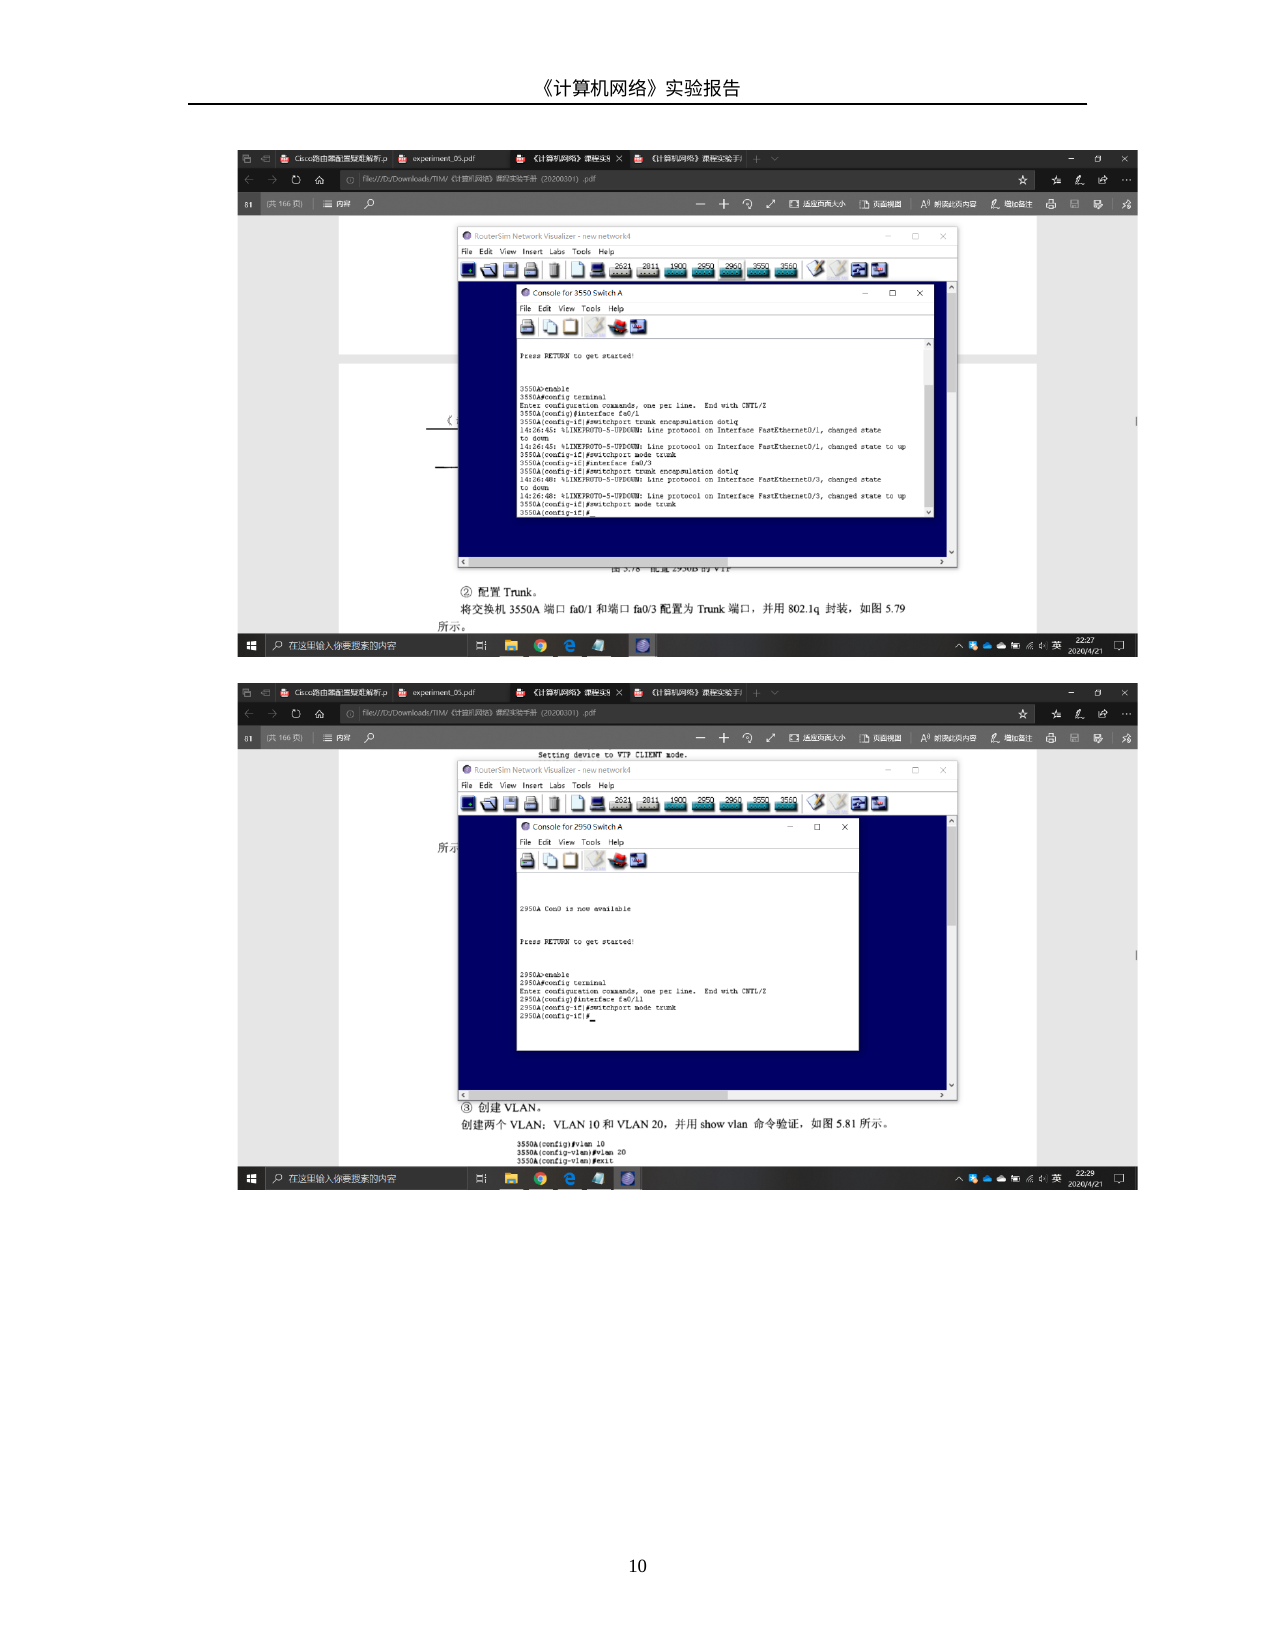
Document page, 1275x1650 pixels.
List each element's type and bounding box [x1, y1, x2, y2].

picture [237, 150, 1138, 657]
picture [237, 683, 1138, 1190]
